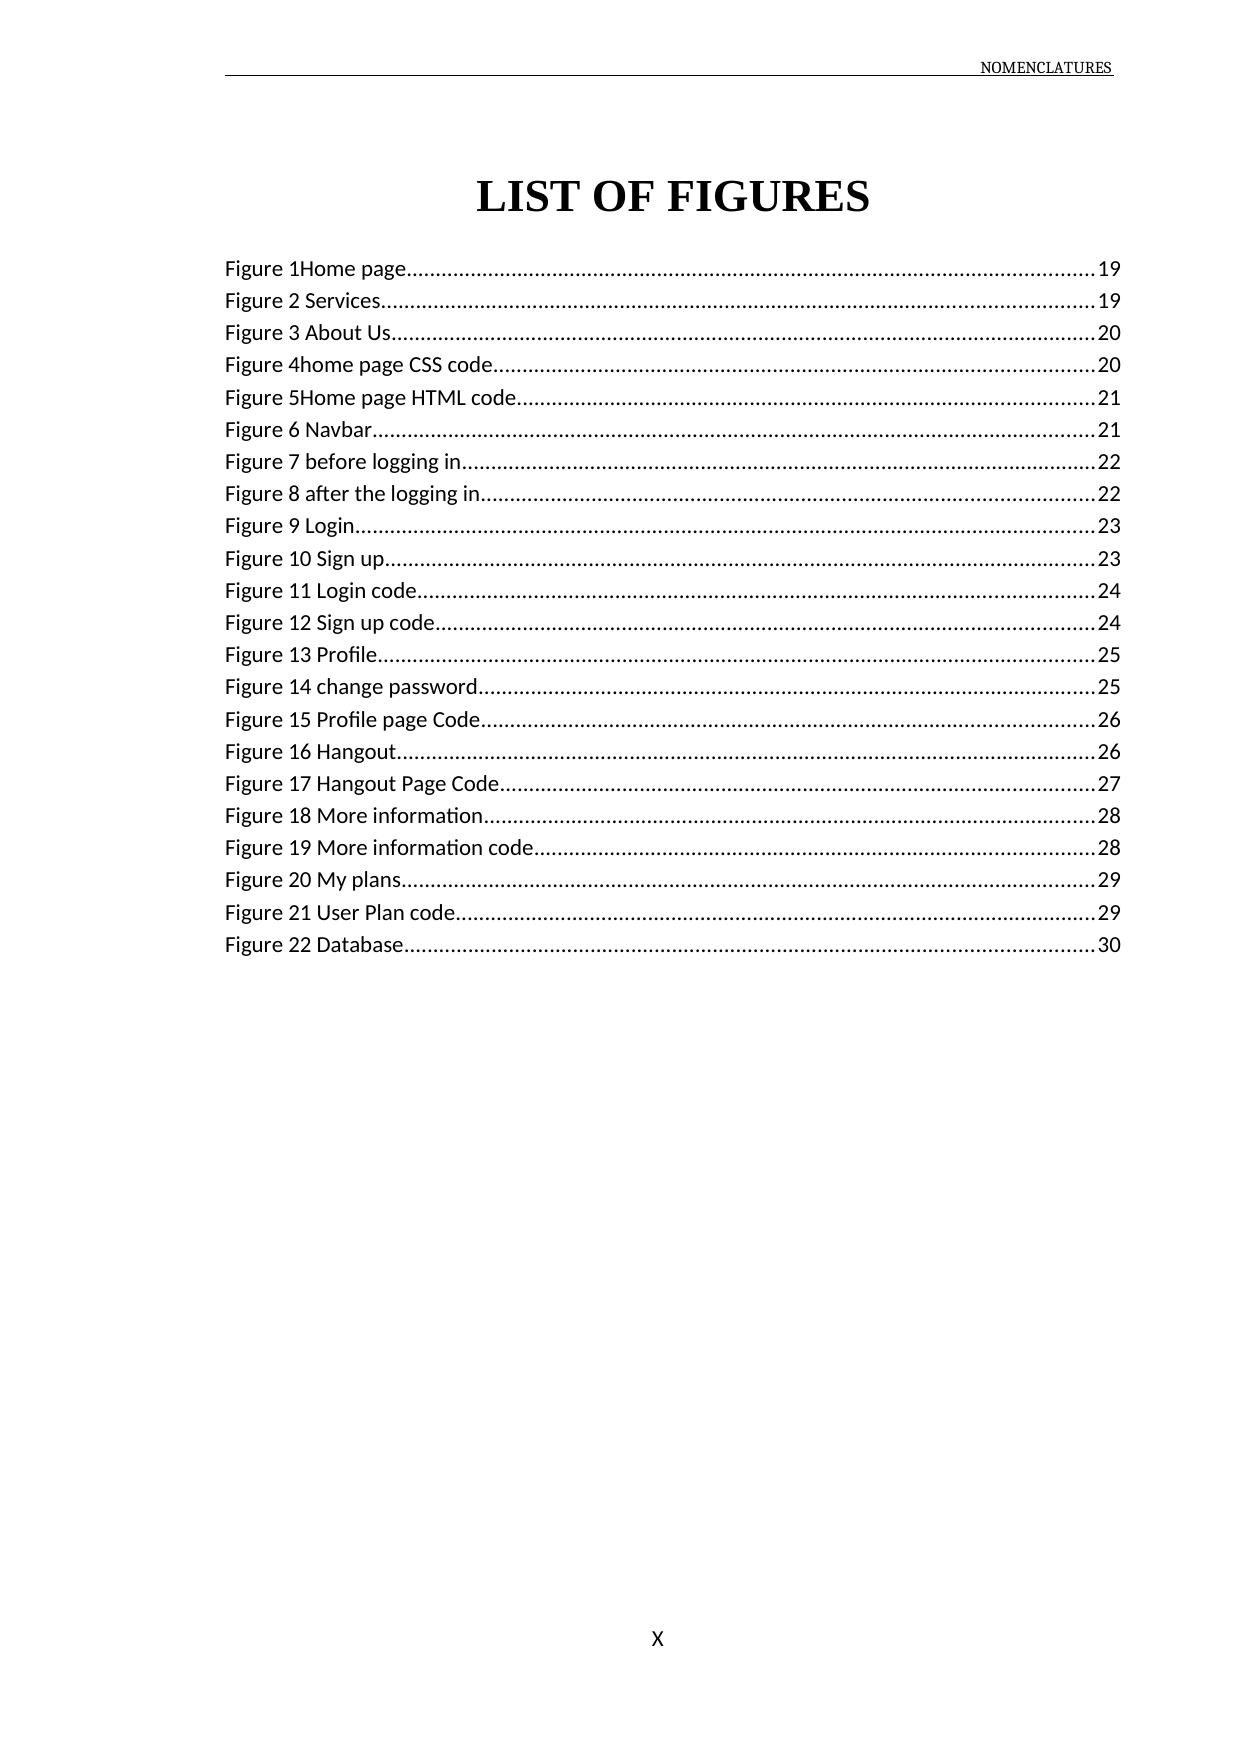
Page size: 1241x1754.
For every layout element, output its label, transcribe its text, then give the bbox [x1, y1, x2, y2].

text Figure 13 Profile 25 [225, 640, 1122, 668]
text Figure 2 Services 19 [225, 286, 1122, 314]
text Figure 17 Hangout Page Code 27 [225, 769, 1122, 797]
text Figure 6 Navbar 21 [225, 415, 1122, 443]
text Figure 19 More information code 28 [225, 833, 1122, 861]
text Figure 4home page CSS code 20 [225, 351, 1122, 379]
text Figure 10 Sign up 23 [225, 544, 1122, 572]
text Figure 18 More information 28 [225, 801, 1122, 829]
text Figure 3 About Us 20 [225, 318, 1122, 346]
text Figure 16 Hangout 26 [225, 737, 1122, 765]
text Figure 9 Login 23 [225, 512, 1122, 539]
text Figure 8 after the logging in 22 [225, 479, 1122, 507]
text Figure 21 User Plan code 29 [225, 898, 1122, 926]
text Figure 20 My plans 29 [225, 866, 1122, 894]
text Figure 22 Database 30 [225, 930, 1122, 958]
text Figure 11 Login code 24 [225, 576, 1122, 604]
text Figure 14 change password 25 [225, 672, 1122, 701]
text Figure 1Home page 19 [225, 254, 1122, 282]
subtitle LIST OF FIGURES [225, 168, 1122, 221]
text Figure 5Home page HTML code 21 [225, 383, 1122, 411]
text Figure 12 Sign up code 24 [225, 608, 1122, 636]
text Figure 7 before logging in 22 [225, 447, 1122, 475]
text Figure 15 Profile page Code 26 [225, 705, 1122, 733]
